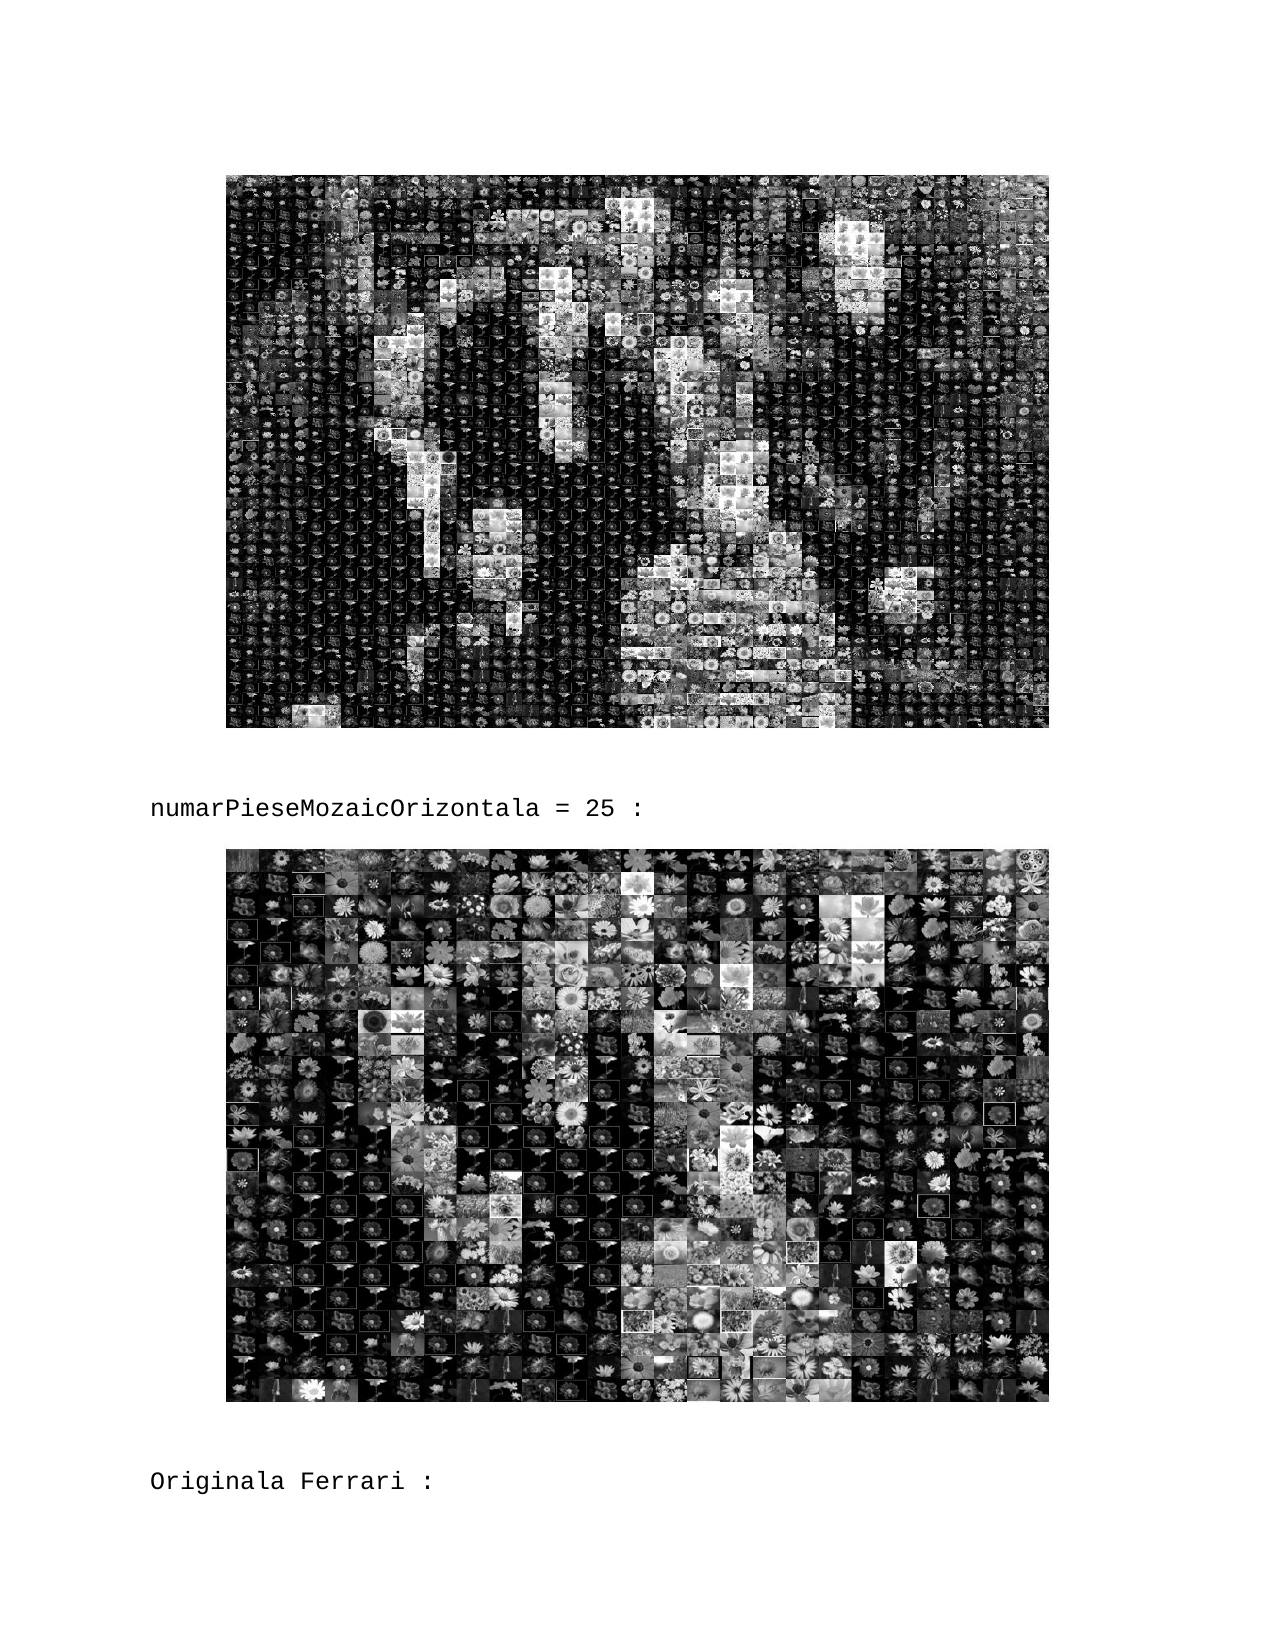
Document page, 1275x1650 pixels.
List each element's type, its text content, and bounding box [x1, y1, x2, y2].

text numarPieseMozaicOrizontala = 25 : [150, 795, 1125, 823]
picture [150, 823, 1126, 1469]
picture [150, 149, 1126, 795]
text Originala Ferrari : [150, 1469, 1125, 1497]
